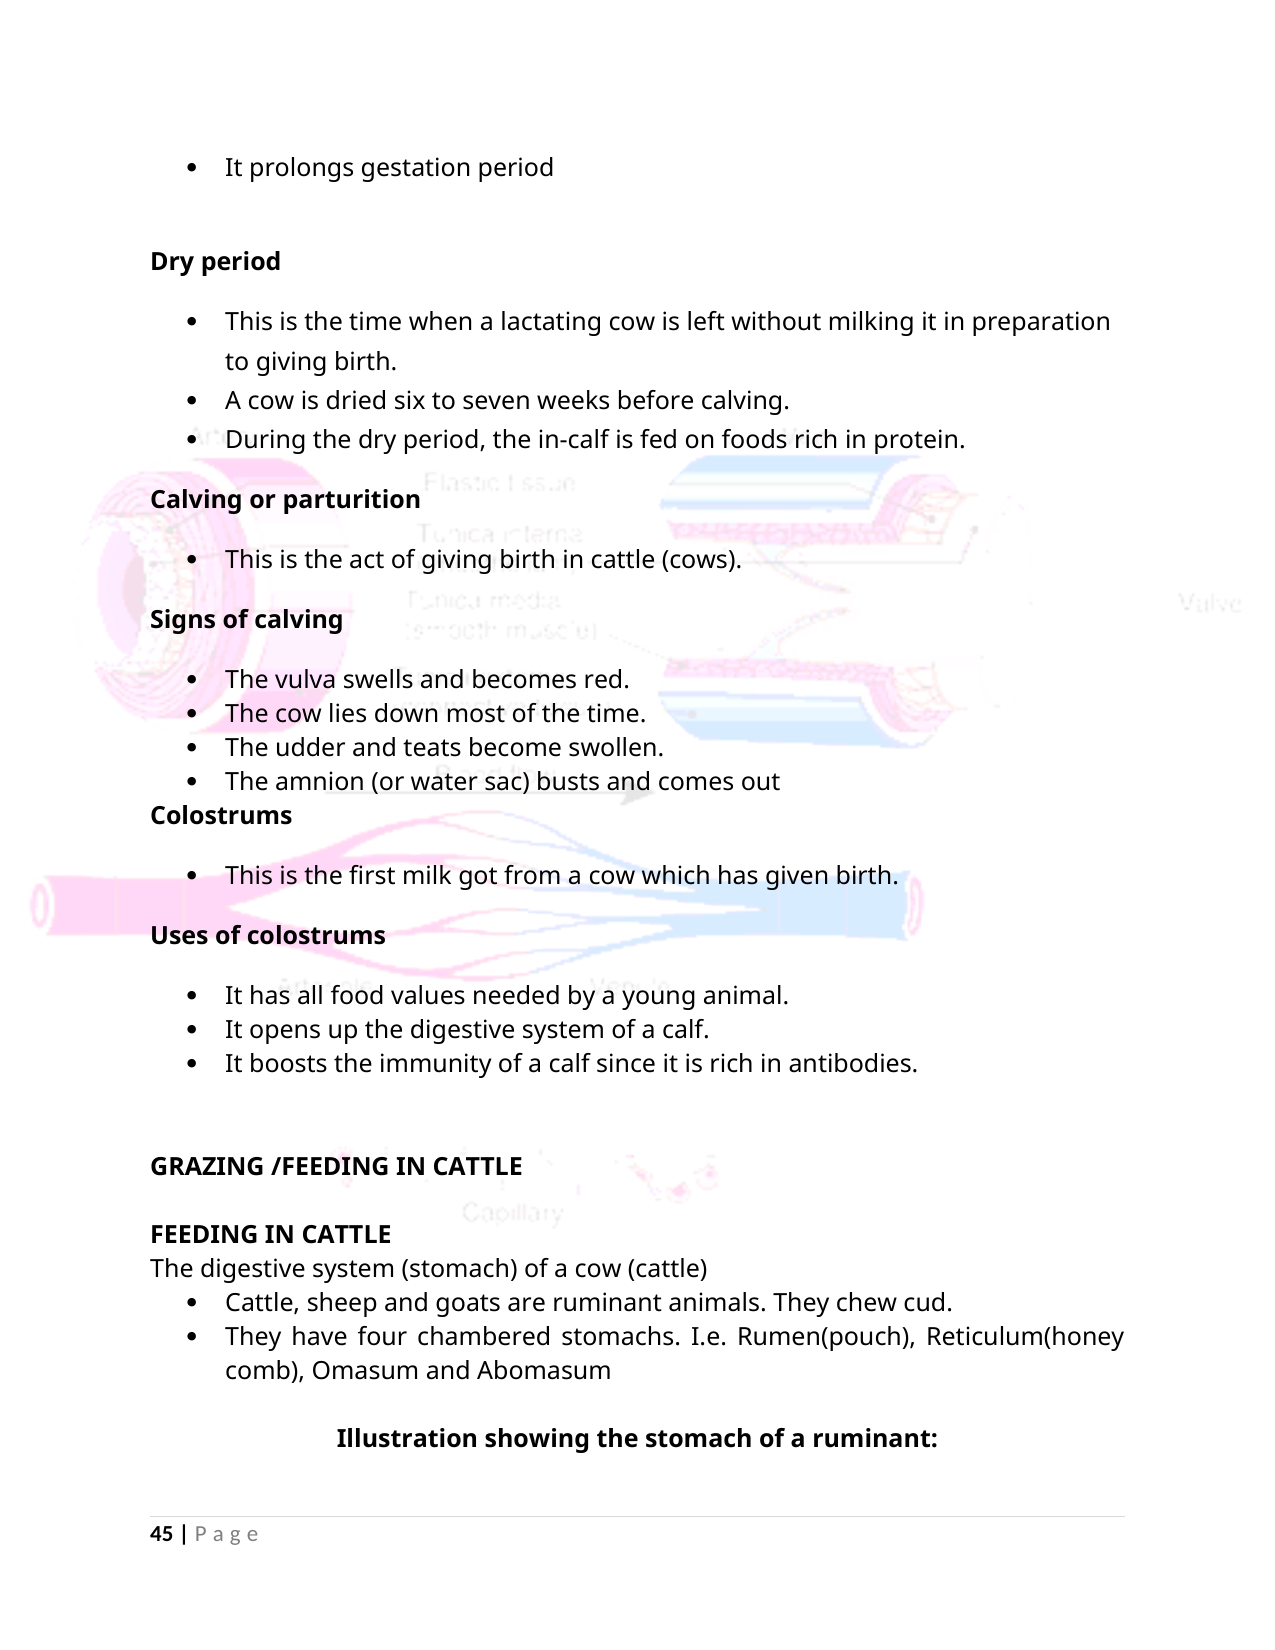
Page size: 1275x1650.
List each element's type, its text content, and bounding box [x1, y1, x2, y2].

text Illustration showing the stomach of a ruminant: [150, 1421, 1125, 1455]
list It boosts the immunity of a calf since it is rich in antibodies. [187, 1046, 1125, 1080]
list It has all food values needed by a young animal. [187, 978, 1125, 1012]
list This is the time when a lactating cow is left without milking it in preparation to giving birth. [187, 304, 1125, 377]
list This is the first milk got from a cow which has given birth. [187, 858, 1125, 892]
text GRAZING /FEEDING IN CATTLE [150, 1148, 1125, 1182]
list Cattle, sheep and goats are ruminant animals. They chew cud. [187, 1284, 1125, 1318]
list They have four chambered stomachs. I.e. Rumen(pouch), Reticulum(honey comb), Omasum and Abomasum [187, 1318, 1125, 1387]
text Calving or parturition [150, 482, 1125, 516]
list The vulva swells and becomes red. [187, 662, 1125, 696]
list During the dry period, the in-calf is fed on foods rich in protein. [187, 422, 1125, 456]
list This is the act of giving birth in cattle (cows). [187, 542, 1125, 576]
text Colostrums [150, 798, 1125, 832]
list A cow is dried six to seven weeks before calving. [187, 382, 1125, 416]
list It prolongs gestation period [187, 150, 1125, 184]
text Dry period [150, 244, 1125, 278]
text Uses of colostrums [150, 918, 1125, 952]
text FEEDING IN CATTLE [150, 1216, 1125, 1250]
list The udder and teats become swollen. [187, 730, 1125, 764]
text Signs of calving [150, 602, 1125, 636]
list The cow lies down most of the time. [187, 696, 1125, 730]
list The amnion (or water sac) busts and comes out [187, 764, 1125, 798]
list It opens up the digestive system of a calf. [187, 1012, 1125, 1046]
text The digestive system (stomach) of a cow (cattle) [150, 1250, 1125, 1284]
